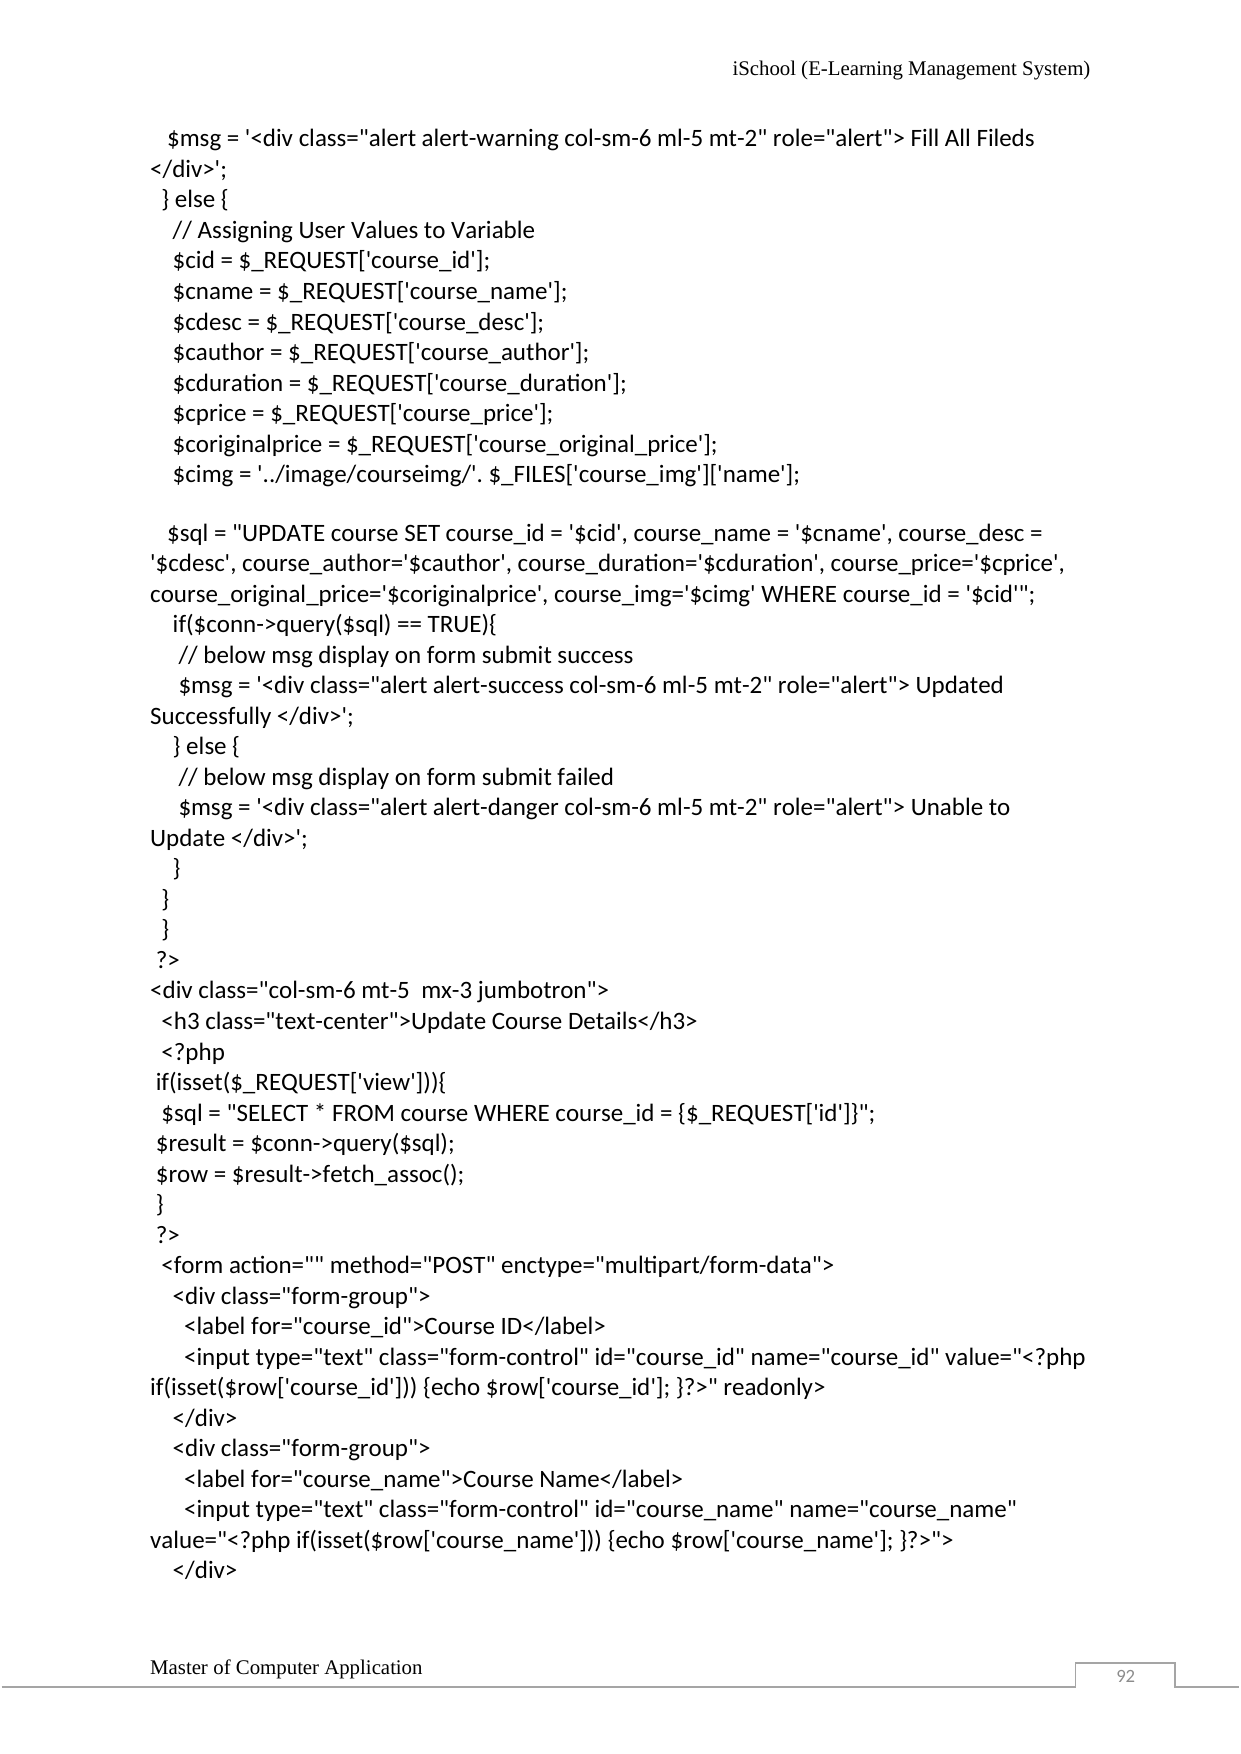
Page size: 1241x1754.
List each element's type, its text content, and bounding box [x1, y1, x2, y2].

text // Assigning User Values to Variable [150, 214, 1090, 245]
text $cprice = $_REQUEST['course_price']; [150, 397, 1090, 428]
text ?> [150, 944, 1090, 975]
text $result = $conn->query($sql); [150, 1127, 1090, 1158]
text $msg = '<div class="alert alert-danger col-sm-6 ml-5 mt-2" role="alert"> Unable to Update </div>'; [150, 792, 1090, 853]
text $cimg = '../image/courseimg/'. $_FILES['course_img']['name']; [150, 458, 1090, 489]
text } [150, 1188, 1090, 1219]
text } [150, 914, 1090, 944]
text <div class="col-sm-6 mt-5 mx-3 jumbotron"> [150, 975, 1090, 1005]
text $cdesc = $_REQUEST['course_desc']; [150, 306, 1090, 336]
text $sql = "SELECT * FROM course WHERE course_id = {$_REQUEST['id']}"; [150, 1097, 1090, 1127]
text if($conn->query($sql) == TRUE){ [150, 608, 1090, 639]
text $coriginalprice = $_REQUEST['course_original_price']; [150, 428, 1090, 458]
text $cduration = $_REQUEST['course_duration']; [150, 367, 1090, 397]
text $row = $result->fetch_assoc(); [150, 1158, 1090, 1188]
text $msg = '<div class="alert alert-warning col-sm-6 ml-5 mt-2" role="alert"> Fill All Fileds </div>'; [150, 123, 1090, 184]
text $sql = "UPDATE course SET course_id = '$cid', course_name = '$cname', course_desc = '$cdesc', course_author='$cauthor', course_duration='$cduration', course_price='$cprice', course_original_price='$coriginalprice', course_img='$cimg' WHERE course_id = '$cid'"; [150, 517, 1090, 608]
text <?php [150, 1036, 1090, 1066]
text // below msg display on form submit success [150, 639, 1090, 669]
text } [150, 883, 1090, 914]
text $cid = $_REQUEST['course_id']; [150, 245, 1090, 275]
text } [150, 853, 1090, 883]
text $cauthor = $_REQUEST['course_author']; [150, 336, 1090, 367]
text } else { [150, 184, 1090, 214]
text // below msg display on form submit failed [150, 761, 1090, 792]
text } else { [150, 731, 1090, 761]
text $msg = '<div class="alert alert-success col-sm-6 ml-5 mt-2" role="alert"> Updated Successfully </div>'; [150, 669, 1090, 731]
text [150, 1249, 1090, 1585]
text $cname = $_REQUEST['course_name']; [150, 275, 1090, 306]
text ?> [150, 1219, 1090, 1249]
text if(isset($_REQUEST['view'])){ [150, 1066, 1090, 1097]
text <h3 class="text-center">Update Course Details</h3> [150, 1005, 1090, 1036]
